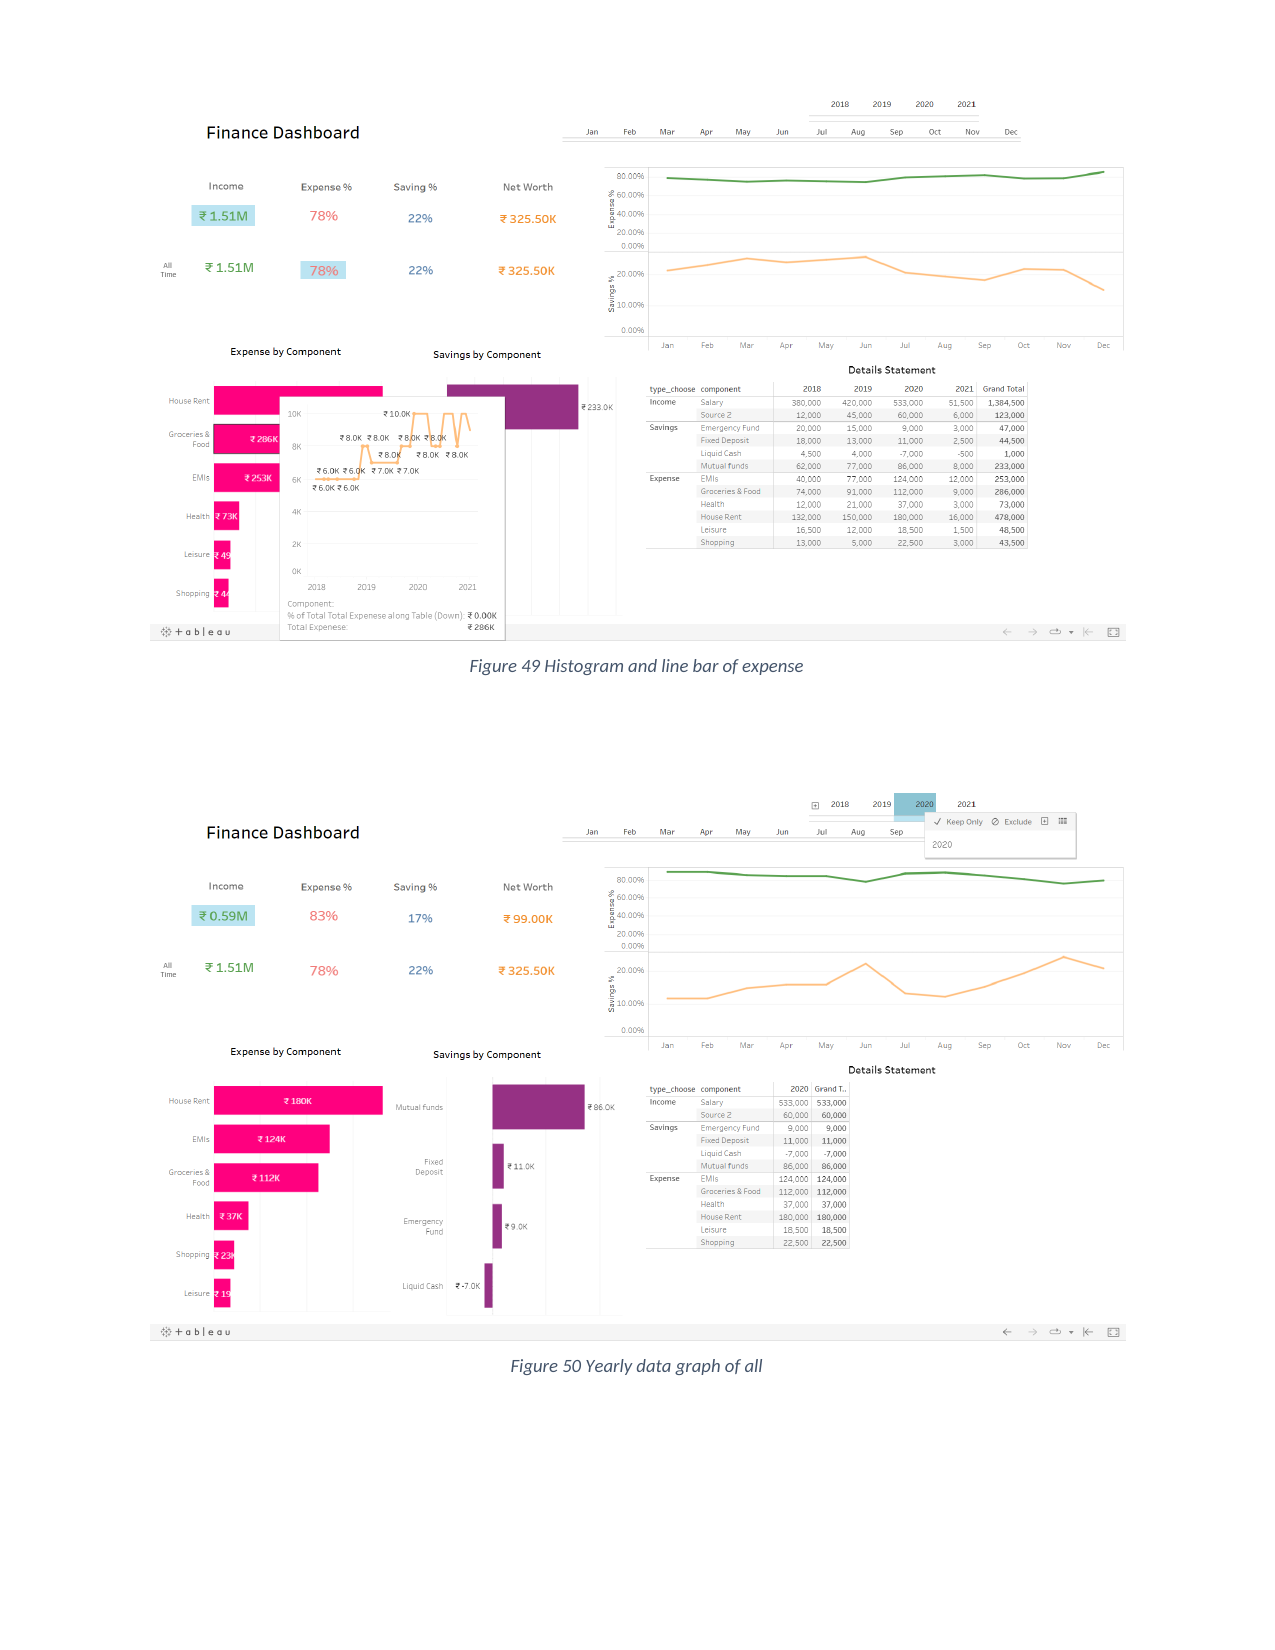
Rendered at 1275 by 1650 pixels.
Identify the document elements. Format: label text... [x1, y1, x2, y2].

picture [150, 791, 1126, 1341]
text Figure 50 Yearly data graph of all [150, 1354, 1125, 1377]
text Figure 49 Histogram and line bar of expense [150, 654, 1125, 677]
picture [150, 91, 1126, 641]
